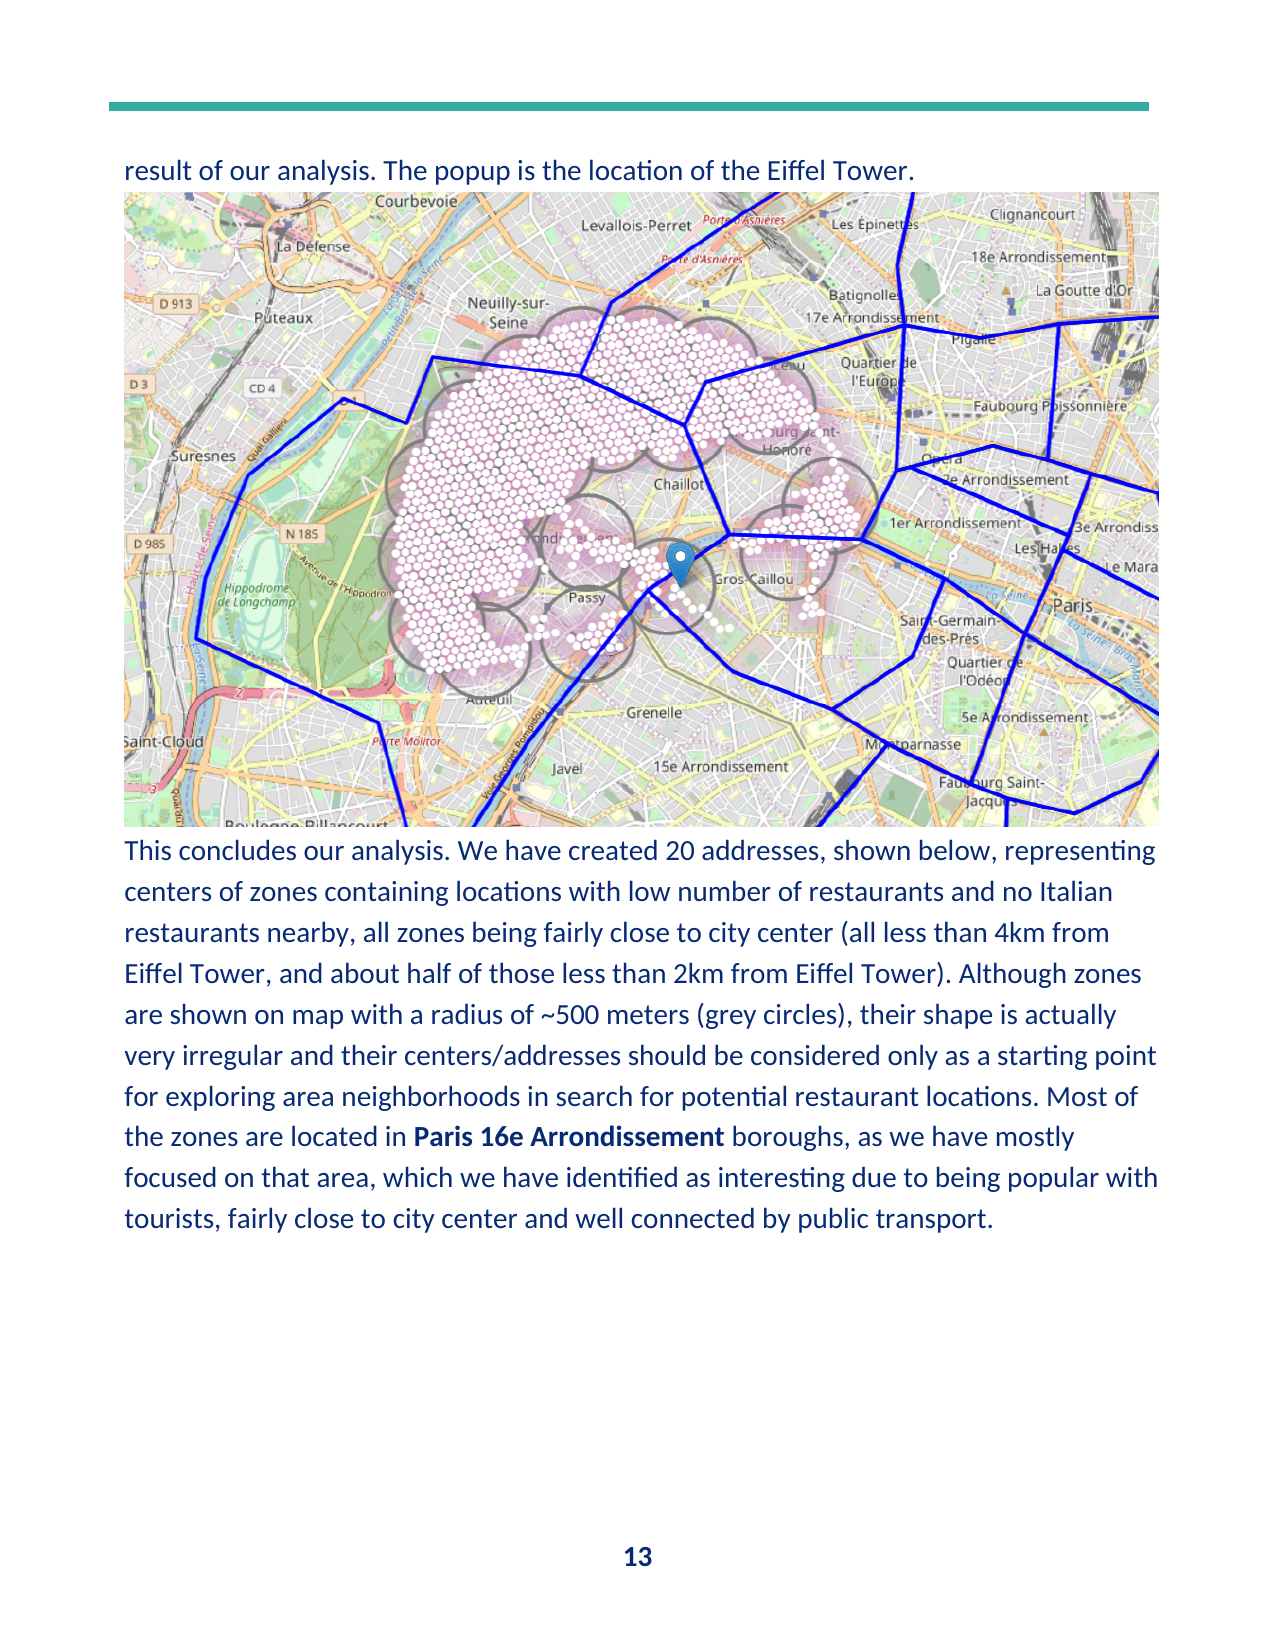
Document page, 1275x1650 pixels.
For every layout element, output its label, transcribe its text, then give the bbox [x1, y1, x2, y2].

picture [124, 192, 1160, 827]
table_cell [124, 152, 1166, 832]
table_cell This concludes our analysis. We have created 20 addresses, shown below, representing centers of zones containing locations with low number of restaurants and no Italian restaurants nearby, all zones being fairly close to city center (all less than 4km from Eiffel Tower, and about half of those less than 2km from Eiffel Tower). Although zones are shown on map with a radius of ~500 meters (grey circles), their shape is actually very irregular and their centers/addresses should be considered only as a starting point for exploring area neighborhoods in search for potential restaurant locations. Most of the zones are located in Paris 16e Arrondissement boroughs, as we have mostly focused on that area, which we have identified as interesting due to being popular with tourists, fairly close to city center and well connected by public transport. [124, 832, 1166, 1450]
